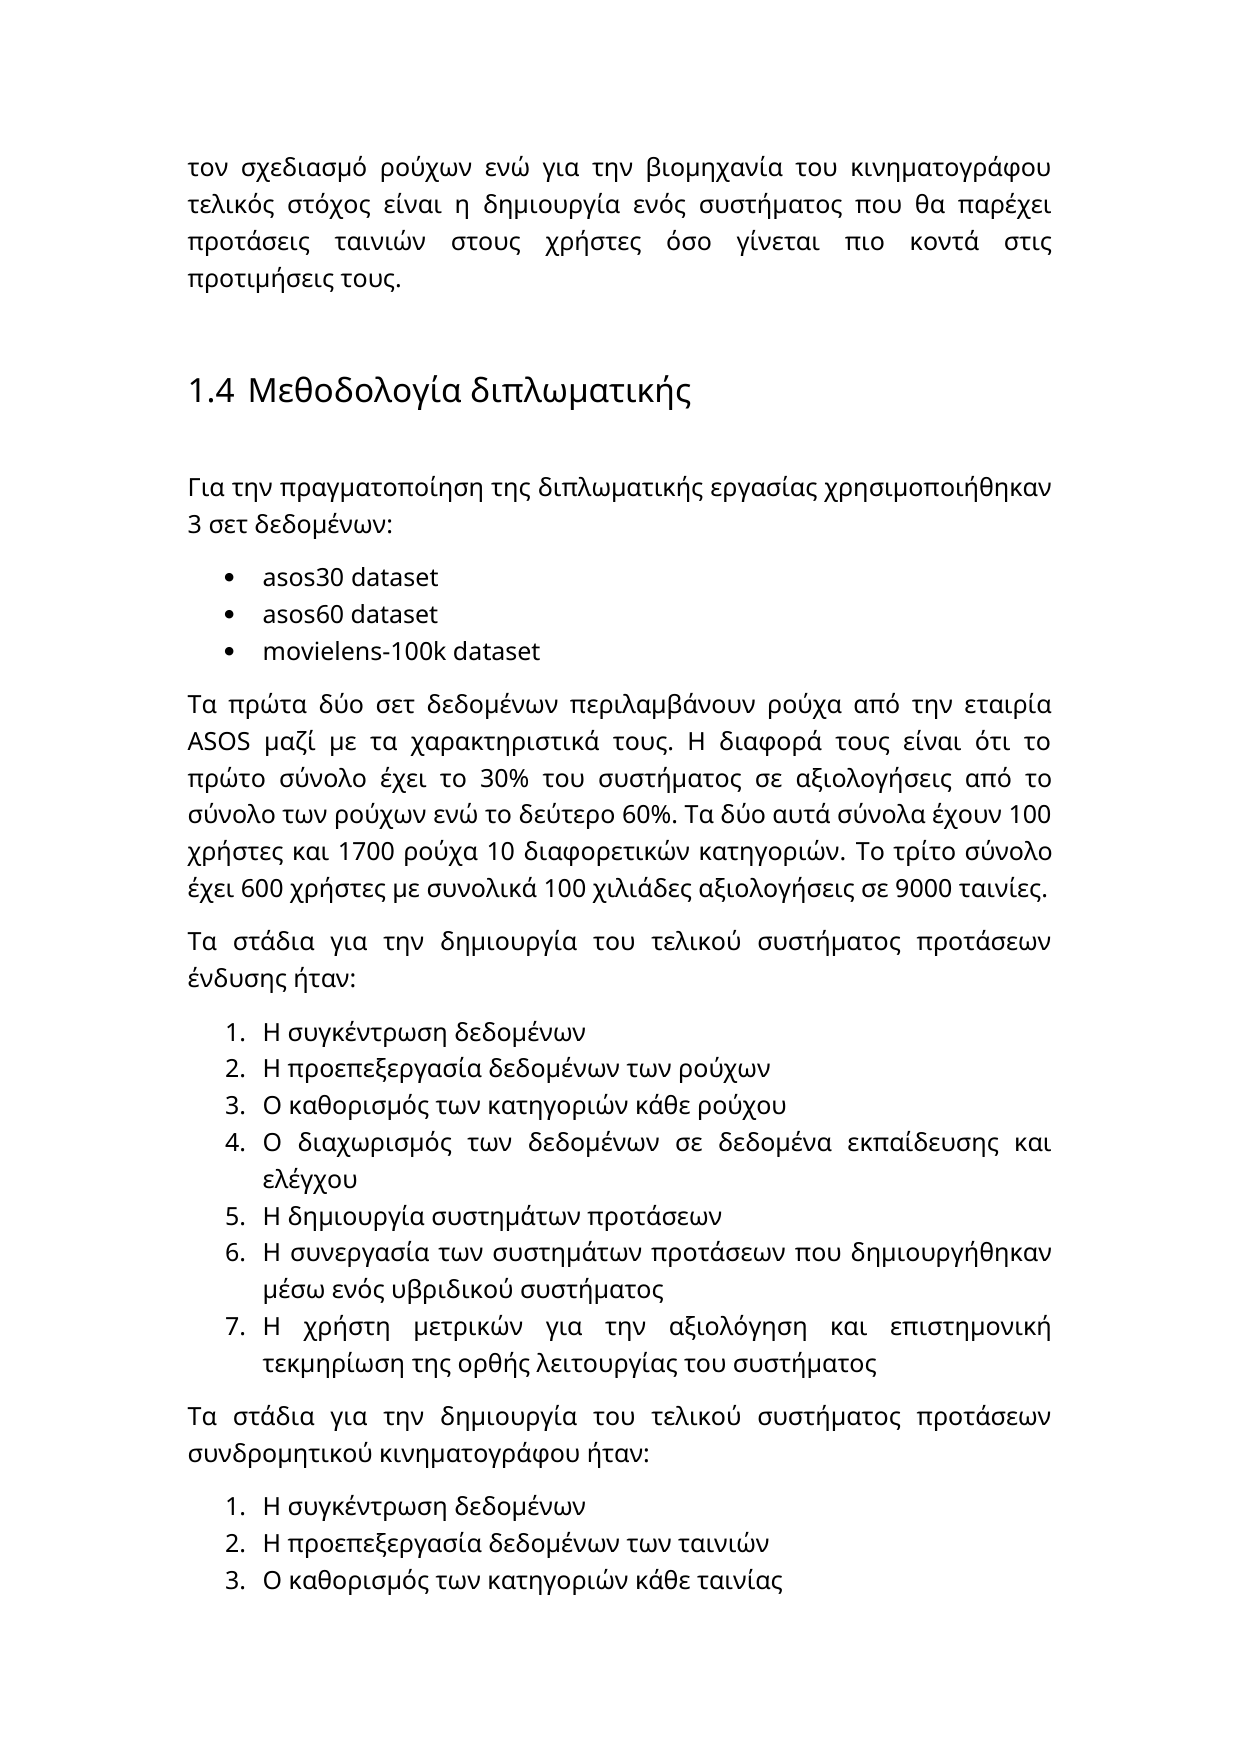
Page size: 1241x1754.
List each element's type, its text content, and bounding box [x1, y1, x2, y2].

list Η συγκέντρωση δεδομένων [225, 1489, 1053, 1523]
text Τα στάδια για την δημιουργία του τελικού συστήματος προτάσεων ένδυσης ήταν: [187, 924, 1053, 995]
subtitle Μεθοδολογία διπλωματικής [187, 367, 1053, 413]
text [187, 150, 1053, 294]
list Η συνεργασία των συστημάτων προτάσεων που δημιουργήθηκαν μέσω ενός υβριδικού συστήματος [225, 1235, 1053, 1306]
text Για την πραγματοποίηση της διπλωματικής εργασίας χρησιμοποιήθηκαν 3 σετ δεδομένων: [187, 469, 1053, 540]
list movielens-100k dataset [225, 633, 1053, 667]
list Ο καθορισμός των κατηγοριών κάθε ρούχου [225, 1088, 1053, 1122]
list asos60 dataset [225, 597, 1053, 631]
list Η προεπεξεργασία δεδομένων των ρούχων [225, 1051, 1053, 1085]
list Η χρήστη μετρικών για την αξιολόγηση και επιστημονική τεκμηρίωση της ορθής λειτουργίας του συστήματος [225, 1308, 1053, 1379]
list Ο καθορισμός των κατηγοριών κάθε ταινίας [225, 1562, 1053, 1596]
text Tα πρώτα δύο σετ δεδομένων περιλαμβάνουν ρούχα από την εταιρία ASOS μαζί με τα χαρακτηριστικά τους. Η διαφορά τους είναι ότι το πρώτο σύνολο έχει το 30% του συστήματος σε αξιολογήσεις από το σύνολο των ρούχων ενώ το δεύτερο 60%. Τα δύο αυτά σύνολα έχουν 100 χρήστες και 1700 ρούχα 10 διαφορετικών κατηγοριών. To τρίτο σύνολο έχει 600 χρήστες με συνολικά 100 χιλιάδες αξιολογήσεις σε 9000 ταινίες. [187, 687, 1053, 905]
list asos30 dataset [225, 560, 1053, 594]
list Η προεπεξεργασία δεδομένων των ταινιών [225, 1526, 1053, 1560]
list Η συγκέντρωση δεδομένων [225, 1014, 1053, 1048]
list Η δημιουργία συστημάτων προτάσεων [225, 1198, 1053, 1232]
list Ο διαχωρισμός των δεδομένων σε δεδομένα εκπαίδευσης και ελέγχου [225, 1124, 1053, 1195]
text Τα στάδια για την δημιουργία του τελικού συστήματος προτάσεων συνδρομητικού κινηματογράφου ήταν: [187, 1399, 1053, 1469]
